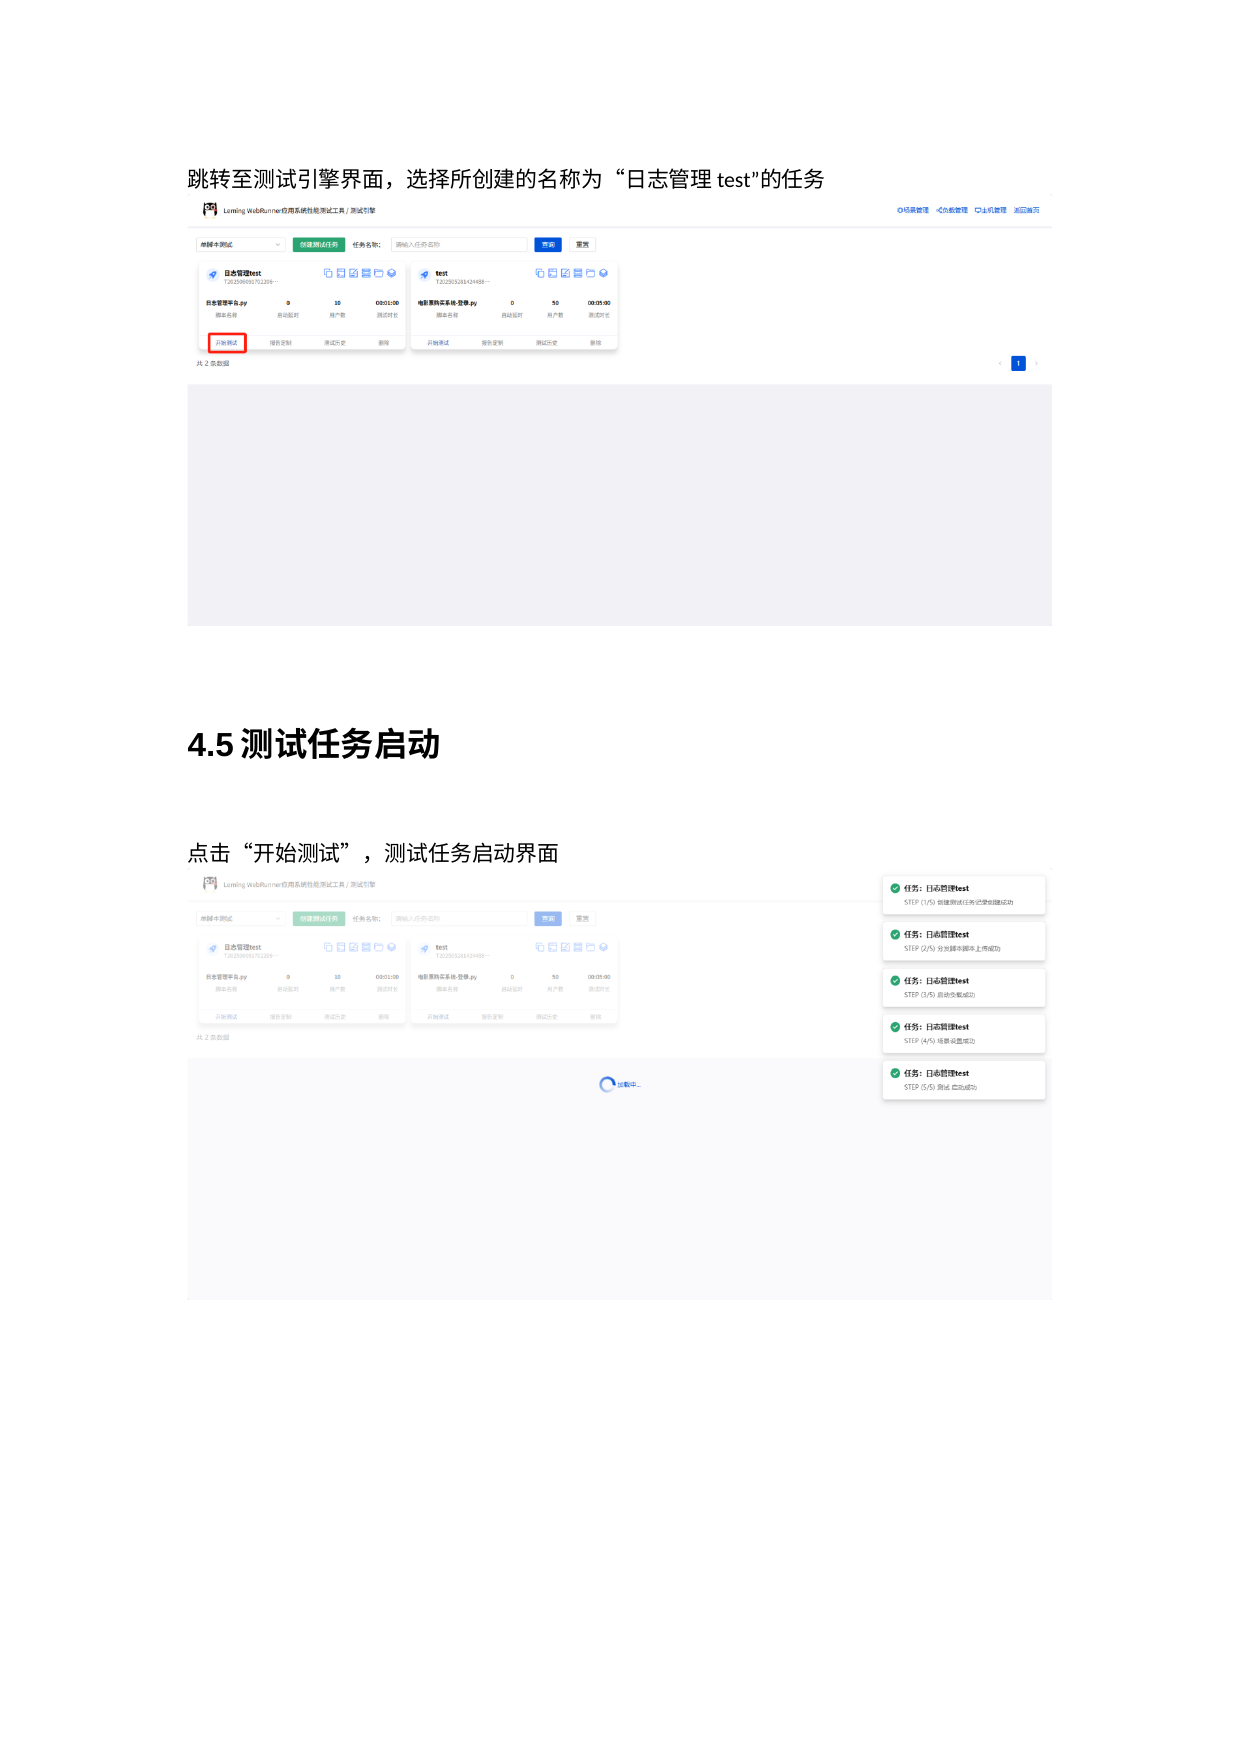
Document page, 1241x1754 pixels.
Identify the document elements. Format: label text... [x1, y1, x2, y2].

picture [187, 194, 1052, 626]
picture [187, 868, 1052, 1300]
list 点击“开始测试”，测试任务启动界面 [187, 836, 1053, 868]
subtitle 4.5测试任务启动 [187, 709, 1053, 774]
list 跳转至测试引擎界面，选择所创建的名称为“日志管理test”的任务 [187, 162, 1053, 194]
